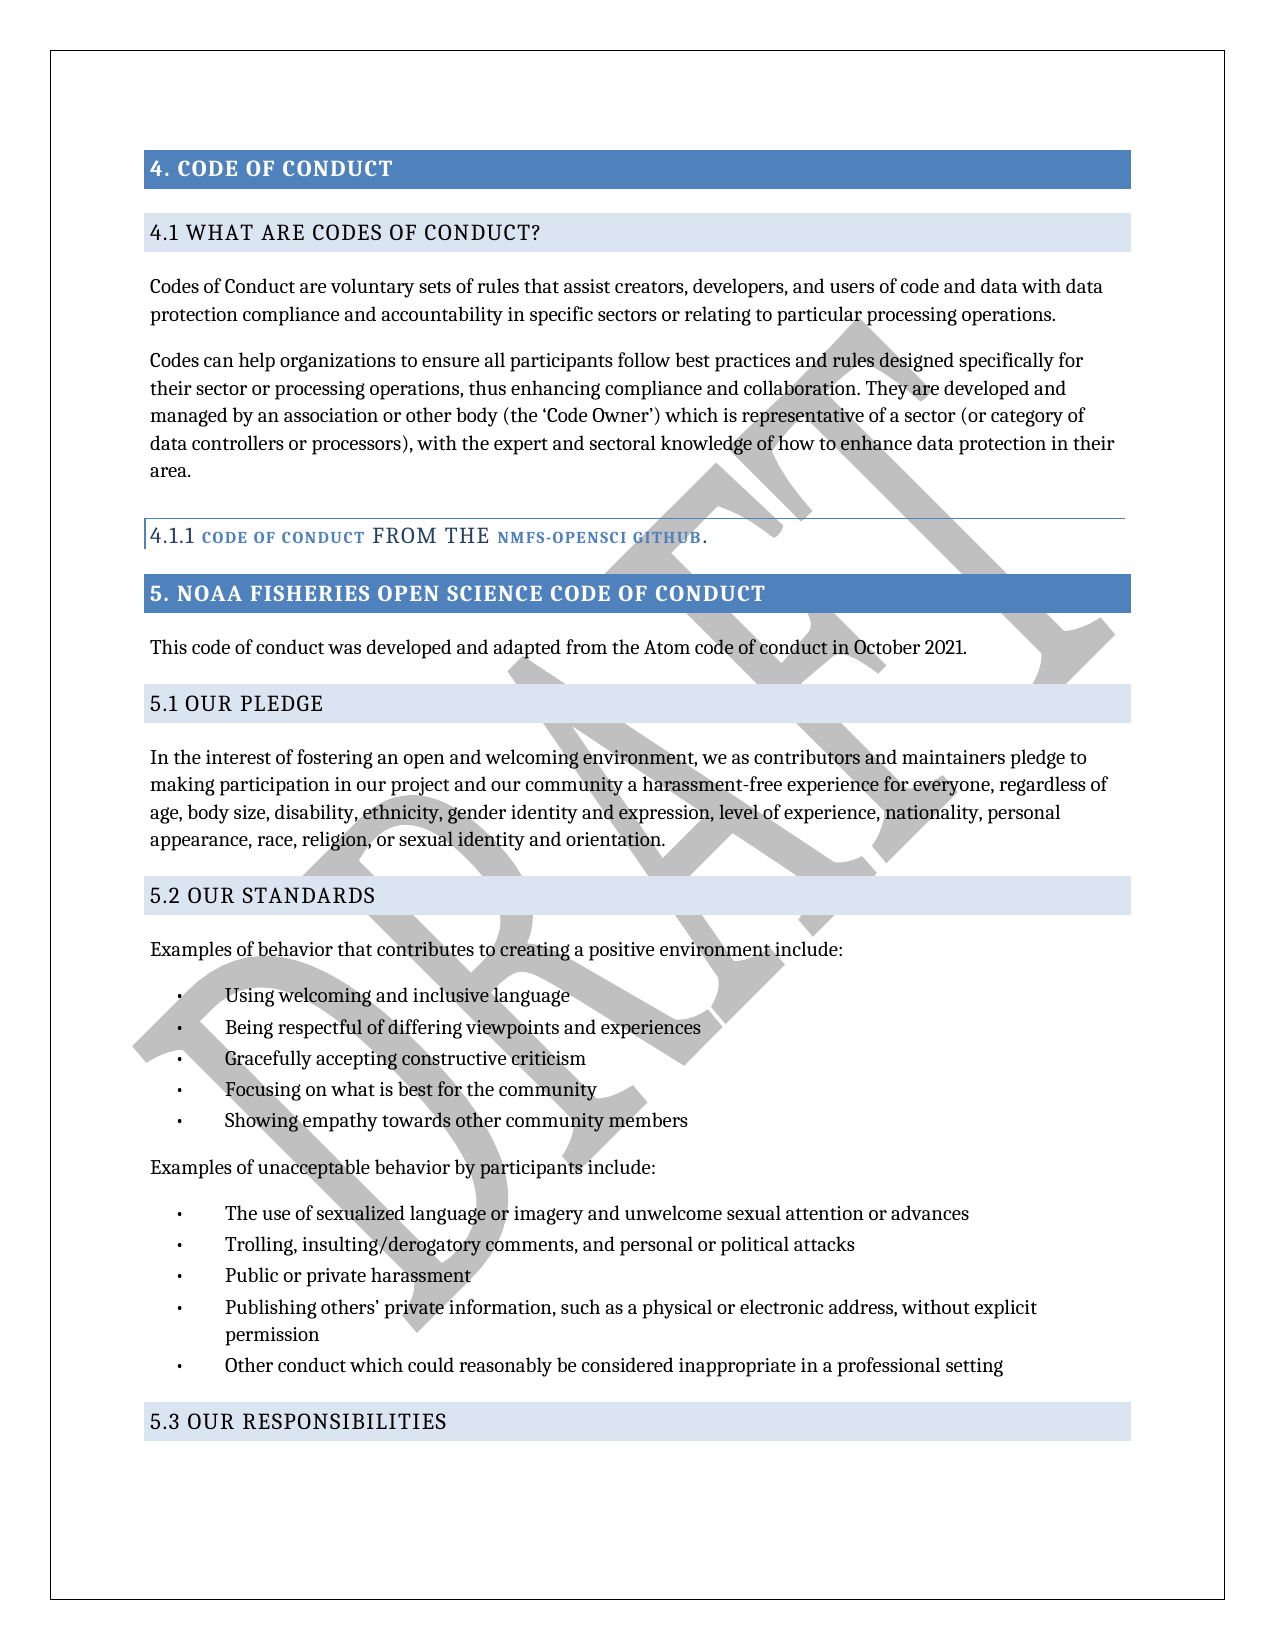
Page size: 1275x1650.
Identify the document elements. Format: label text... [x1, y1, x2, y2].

text Codes of Conduct are voluntary sets of rules that assist creators, developers, and users of code and data with data protection compliance and accountability in specific sectors or relating to particular processing operations. [150, 275, 1125, 326]
subtitle 5.3 Our Responsibilities [150, 1409, 1125, 1435]
subtitle 5.1 Our Pledge [150, 690, 1125, 717]
list Publishing others’ private information, such as a physical or electronic address, without explicit permission [175, 1295, 1125, 1347]
text Examples of unacceptable behavior by participants include: [150, 1155, 1125, 1179]
list Being respectful of differing viewpoints and experiences [175, 1015, 1125, 1039]
subtitle 4.1 What are Codes of Conduct? [150, 220, 1125, 246]
list Gracefully accepting constructive criticism [175, 1047, 1125, 1071]
subtitle 4. Code of Conduct [150, 156, 1125, 183]
list Public or private harassment [175, 1264, 1125, 1288]
list The use of sexualized language or imagery and unwelcome sexual attention or advances [175, 1202, 1125, 1226]
text This code of conduct was developed and adapted from the Atom code of conduct in October 2021. [150, 636, 1125, 660]
subtitle 5. NOAA Fisheries Open Science Code of Conduct [150, 581, 1125, 607]
text Examples of behavior that contributes to creating a positive environment include: [150, 938, 1125, 962]
text In the interest of fostering an open and welcoming environment, we as contributors and maintainers pledge to making participation in our project and our community a harassment-free experience for everyone, regardless of age, body size, disability, ethnicity, gender identity and expression, level of experience, nationality, personal appearance, race, religion, or sexual identity and orientation. [150, 746, 1125, 852]
list Using welcoming and inclusive language [175, 984, 1125, 1008]
list Showing empathy towards other community members [175, 1109, 1125, 1133]
list Other conduct which could reasonably be considered inappropriate in a professional setting [175, 1354, 1125, 1378]
list Focusing on what is best for the community [175, 1078, 1125, 1102]
subtitle 5.2 Our Standards [150, 883, 1125, 909]
text Codes can help organizations to ensure all participants follow best practices and rules designed specifically for their sector or processing operations, thus enhancing compliance and collaboration. They are developed and managed by an association or other body (the ‘Code Owner’) which is representative of a sector (or category of data controllers or processors), with the expert and sectoral knowledge of how to enhance data protection in their area. [150, 349, 1125, 483]
subtitle 4.1.1 Code of Conduct from the nmfs-opensci GitHub. [146, 519, 1125, 549]
list Trolling, insulting/derogatory comments, and personal or political attacks [175, 1233, 1125, 1257]
